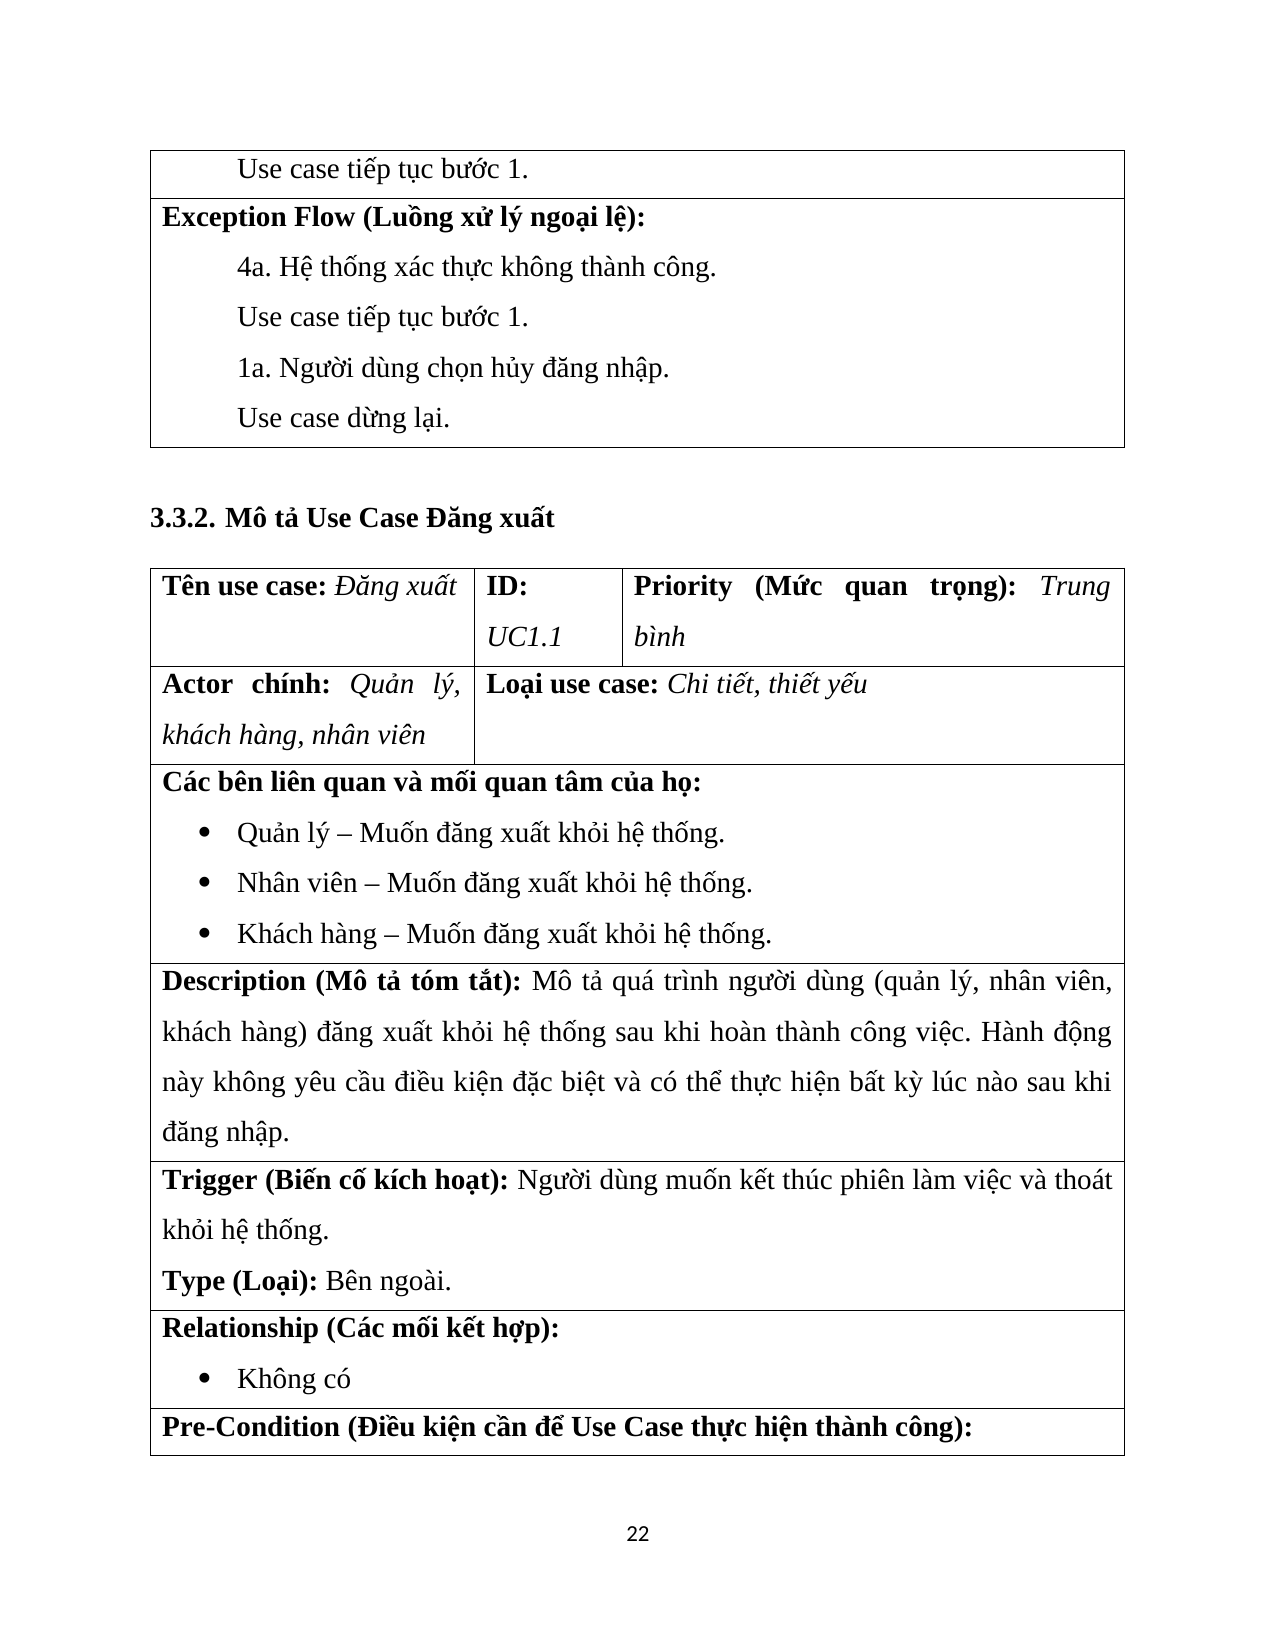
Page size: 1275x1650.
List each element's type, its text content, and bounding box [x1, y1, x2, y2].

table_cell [151, 1409, 1124, 1455]
table_cell Các bên liên quan và mối quan tâm của họ: Quản lý – Muốn đăng xuất khỏi hệ thống. Nhân viên – Muốn đăng xuất khỏi hệ thống. Khách hàng – Muốn đăng xuất khỏi hệ thống. [151, 765, 1124, 962]
table_cell Actor chính: Quản lý, khách hàng, nhân viên [151, 667, 474, 763]
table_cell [151, 151, 1124, 198]
table_cell Description (Mô tả tóm tắt): Mô tả quá trình người dùng (quản lý, nhân viên, khách hàng) đăng xuất khỏi hệ thống sau khi hoàn thành công việc. Hành động này không yêu cầu điều kiện đặc biệt và có thể thực hiện bất kỳ lúc nào sau khi đăng nhập. [151, 964, 1124, 1161]
table_header Tên use case: Đăng xuất [151, 569, 474, 666]
table_cell Trigger (Biến cố kích hoạt): Người dùng muốn kết thúc phiên làm việc và thoát khỏi hệ thống. Type (Loại): Bên ngoài. [151, 1162, 1124, 1309]
table_cell Exception Flow (Luồng xử lý ngoại lệ): 4a. Hệ thống xác thực không thành công. Use case tiếp tục bước 1. 1a. Người dùng chọn hủy đăng nhập. Use case dừng lại. [151, 199, 1124, 447]
table_header ID: UC1.1 [475, 569, 622, 666]
table_header Priority (Mức quan trọng): Trung bình [623, 569, 1124, 666]
list Mô tả Use Case Đăng xuất [150, 501, 1125, 534]
table_cell Relationship (Các mối kết hợp): Không có [151, 1311, 1124, 1408]
table_cell Loại use case: Chi tiết, thiết yếu [475, 667, 1124, 763]
